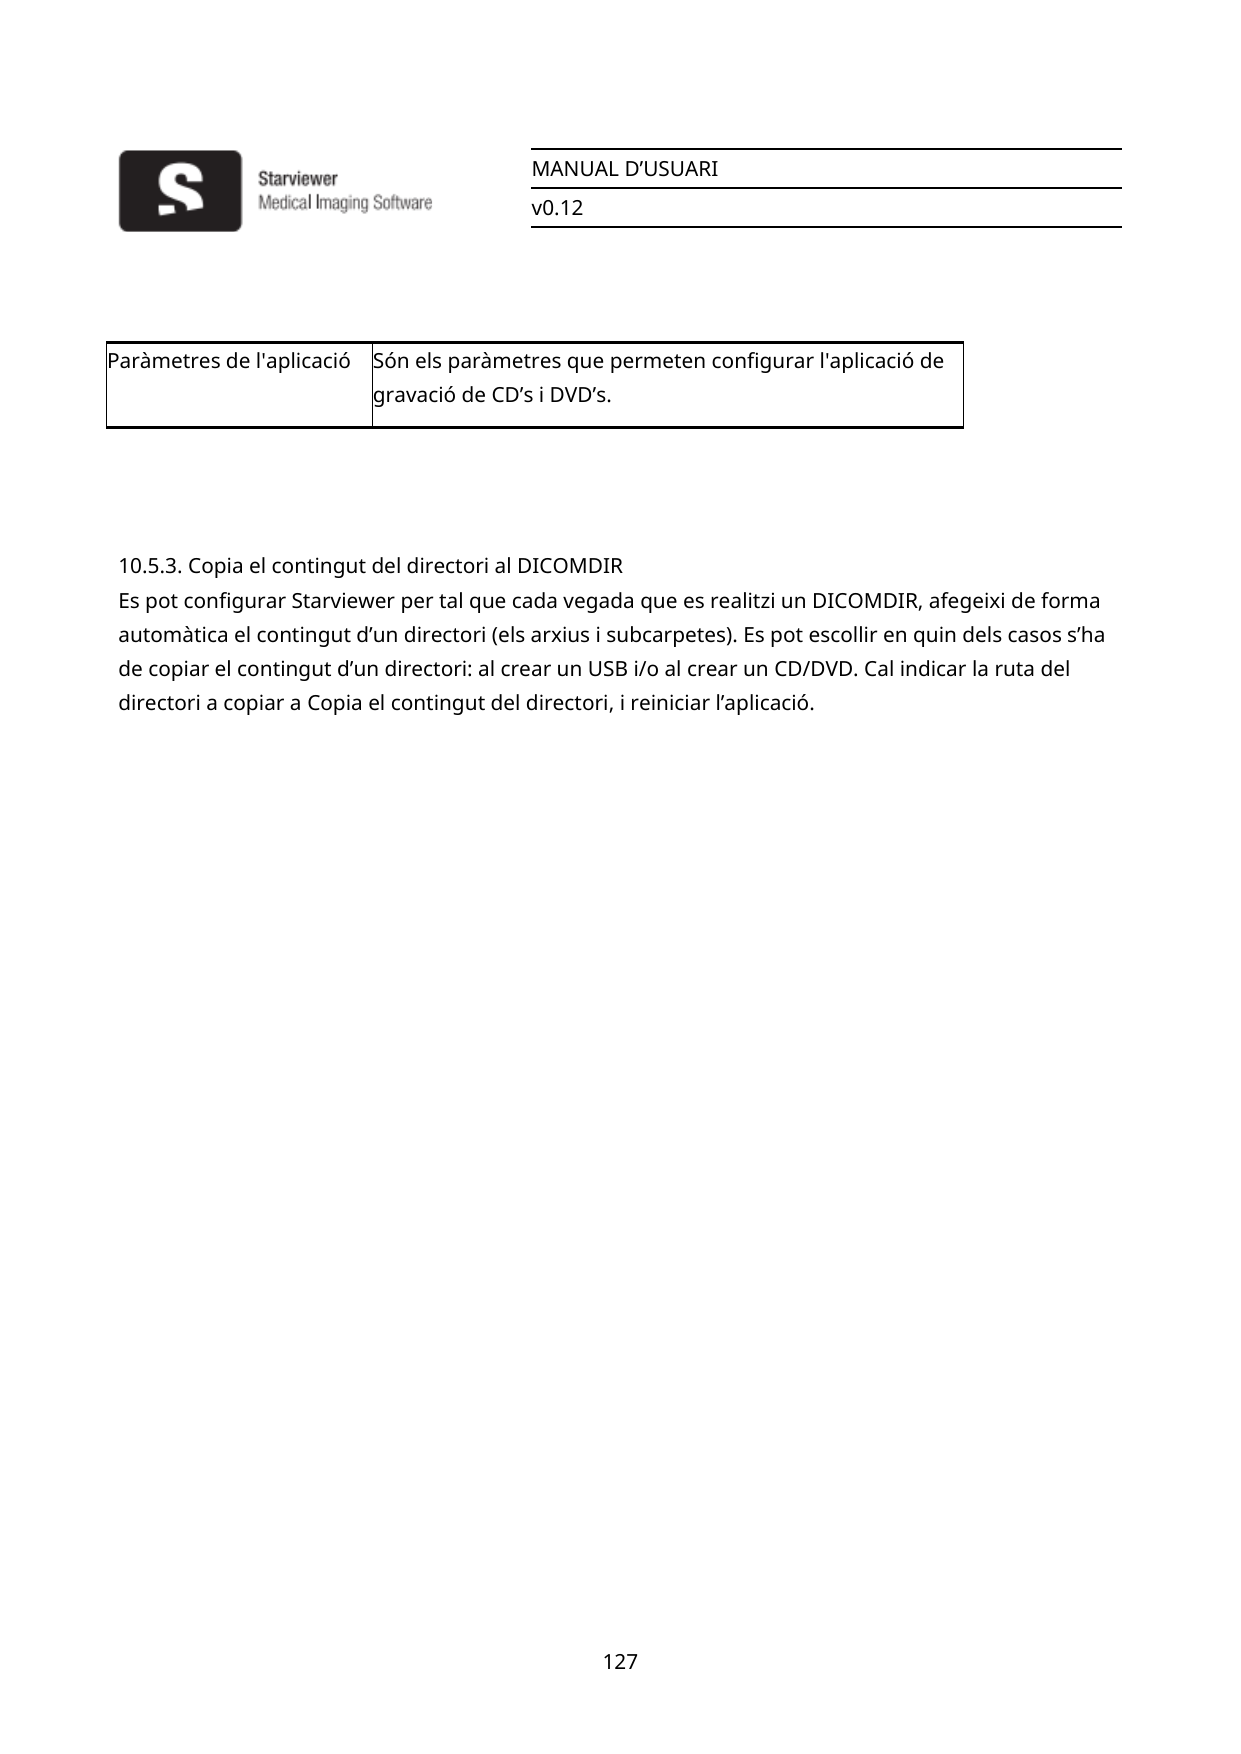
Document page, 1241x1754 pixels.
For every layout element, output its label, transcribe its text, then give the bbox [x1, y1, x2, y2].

table_cell Són els paràmetres que permeten configurar l'aplicació de gravació de CD’s i DVD’s. [373, 344, 963, 426]
table_cell Paràmetres de l'aplicació [107, 344, 372, 426]
subtitle Copia el contingut del directori al DICOMDIR [118, 552, 1122, 580]
text Es pot configurar Starviewer per tal que cada vegada que es realitzi un DICOMDIR, afegeixi de forma automàtica el contingut d’un directori (els arxius i subcarpetes). Es pot escollir en quin dels casos s’ha de copiar el contingut d’un directori: al crear un USB i/o al crear un CD/DVD. Cal indicar la ruta del directori a copiar a Copia el contingut del directori, i reiniciar l’aplicació. [118, 586, 1122, 716]
